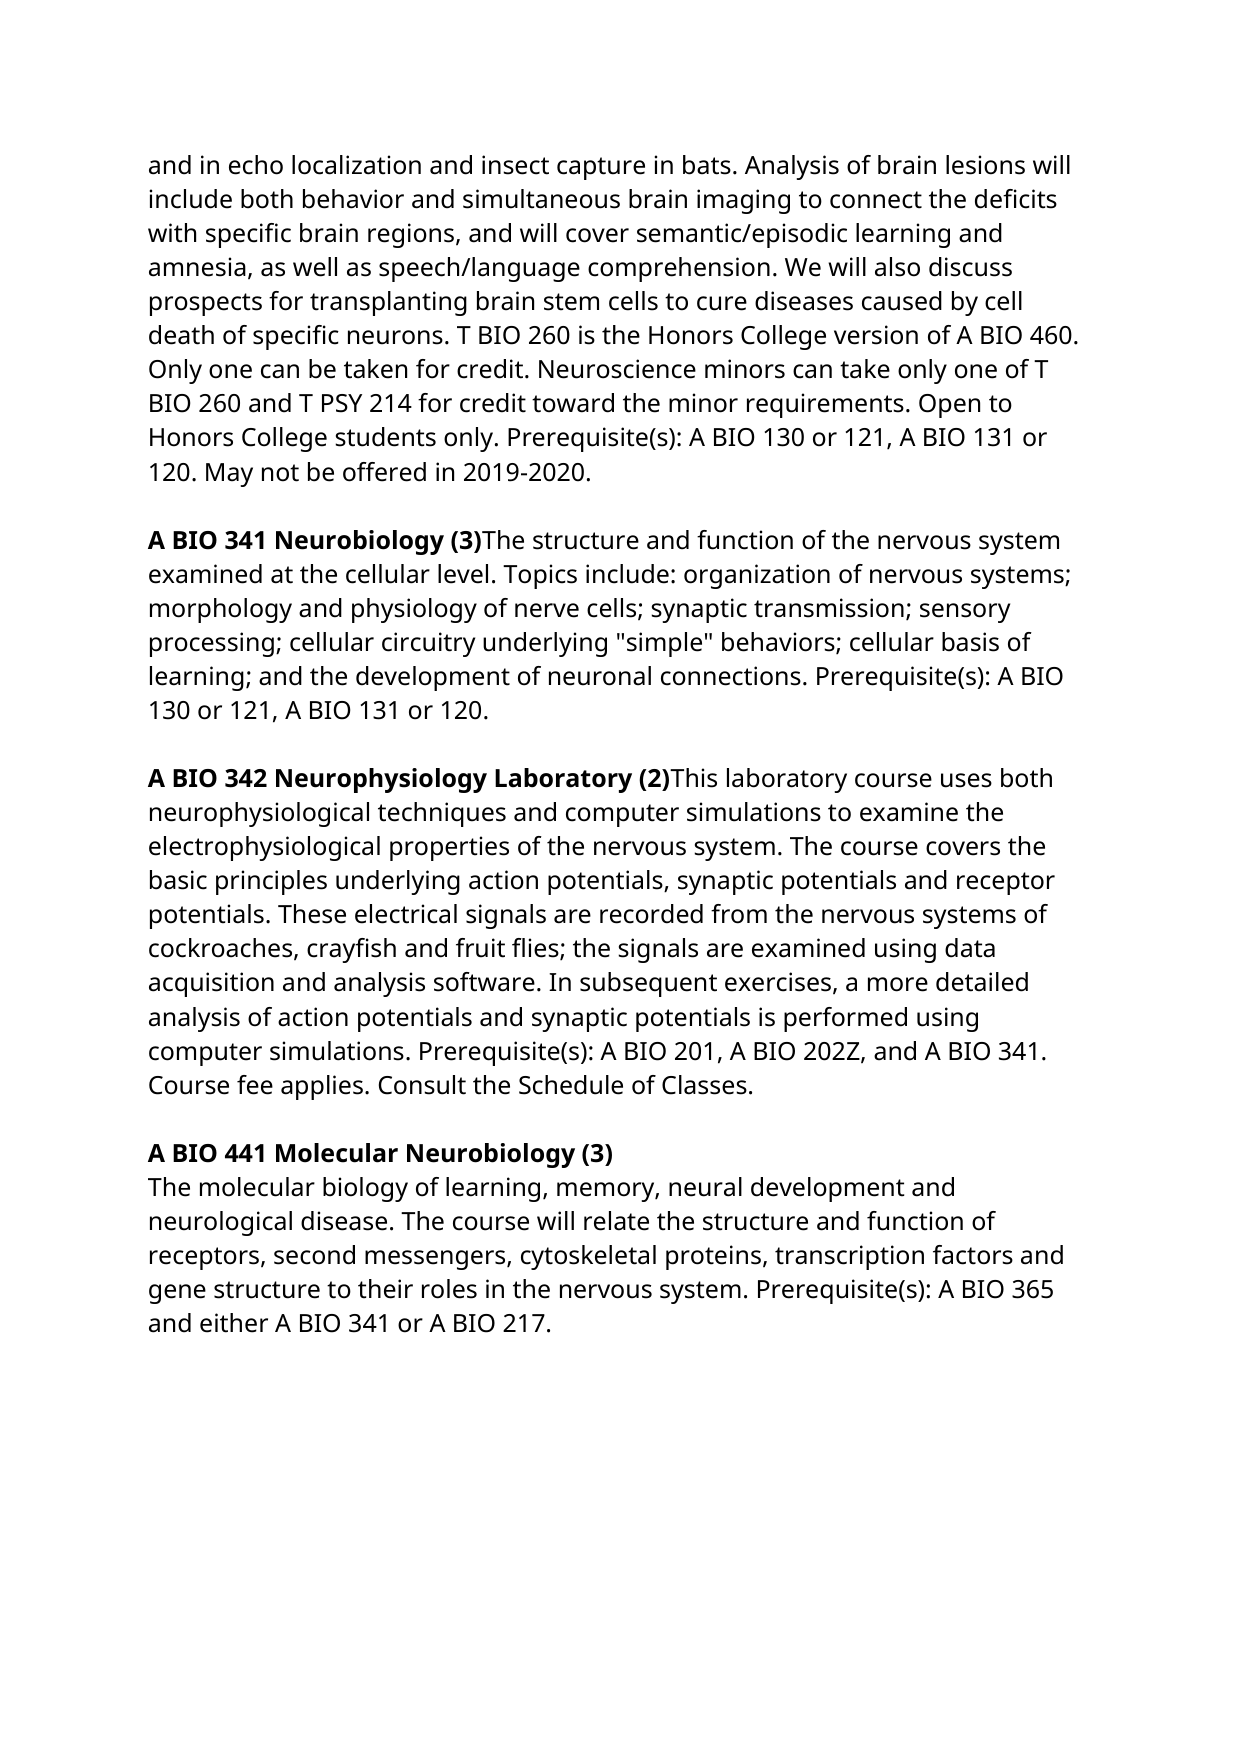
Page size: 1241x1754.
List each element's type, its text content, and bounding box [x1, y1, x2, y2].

text The molecular biology of learning, memory, neural development and neurological disease. The course will relate the structure and function of receptors, second messengers, cytoskeletal proteins, transcription factors and gene structure to their roles in the nervous system. Prerequisite(s): A BIO 365 and either A BIO 341 or A BIO 217. [148, 1169, 1093, 1340]
text A BIO 341 Neurobiology (3) The structure and function of the nervous system examined at the cellular level. Topics include: organization of nervous systems; morphology and physiology of nerve cells; synaptic transmission; sensory processing; cellular circuitry underlying "simple" behaviors; cellular basis of learning; and the development of neuronal connections. Prerequisite(s): A BIO 130 or 121, A BIO 131 or 120. [148, 522, 1093, 727]
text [148, 148, 1093, 488]
text A BIO 441 Molecular Neurobiology (3) [148, 1135, 1093, 1169]
text A BIO 342 Neurophysiology Laboratory (2) This laboratory course uses both neurophysiological techniques and computer simulations to examine the electrophysiological properties of the nervous system. The course covers the basic principles underlying action potentials, synaptic potentials and receptor potentials. These electrical signals are recorded from the nervous systems of cockroaches, crayfish and fruit flies; the signals are examined using data acquisition and analysis software. In subsequent exercises, a more detailed analysis of action potentials and synaptic potentials is performed using computer simulations. Prerequisite(s): A BIO 201, A BIO 202Z, and A BIO 341. Course fee applies. Consult the Schedule of Classes. [148, 761, 1093, 1101]
